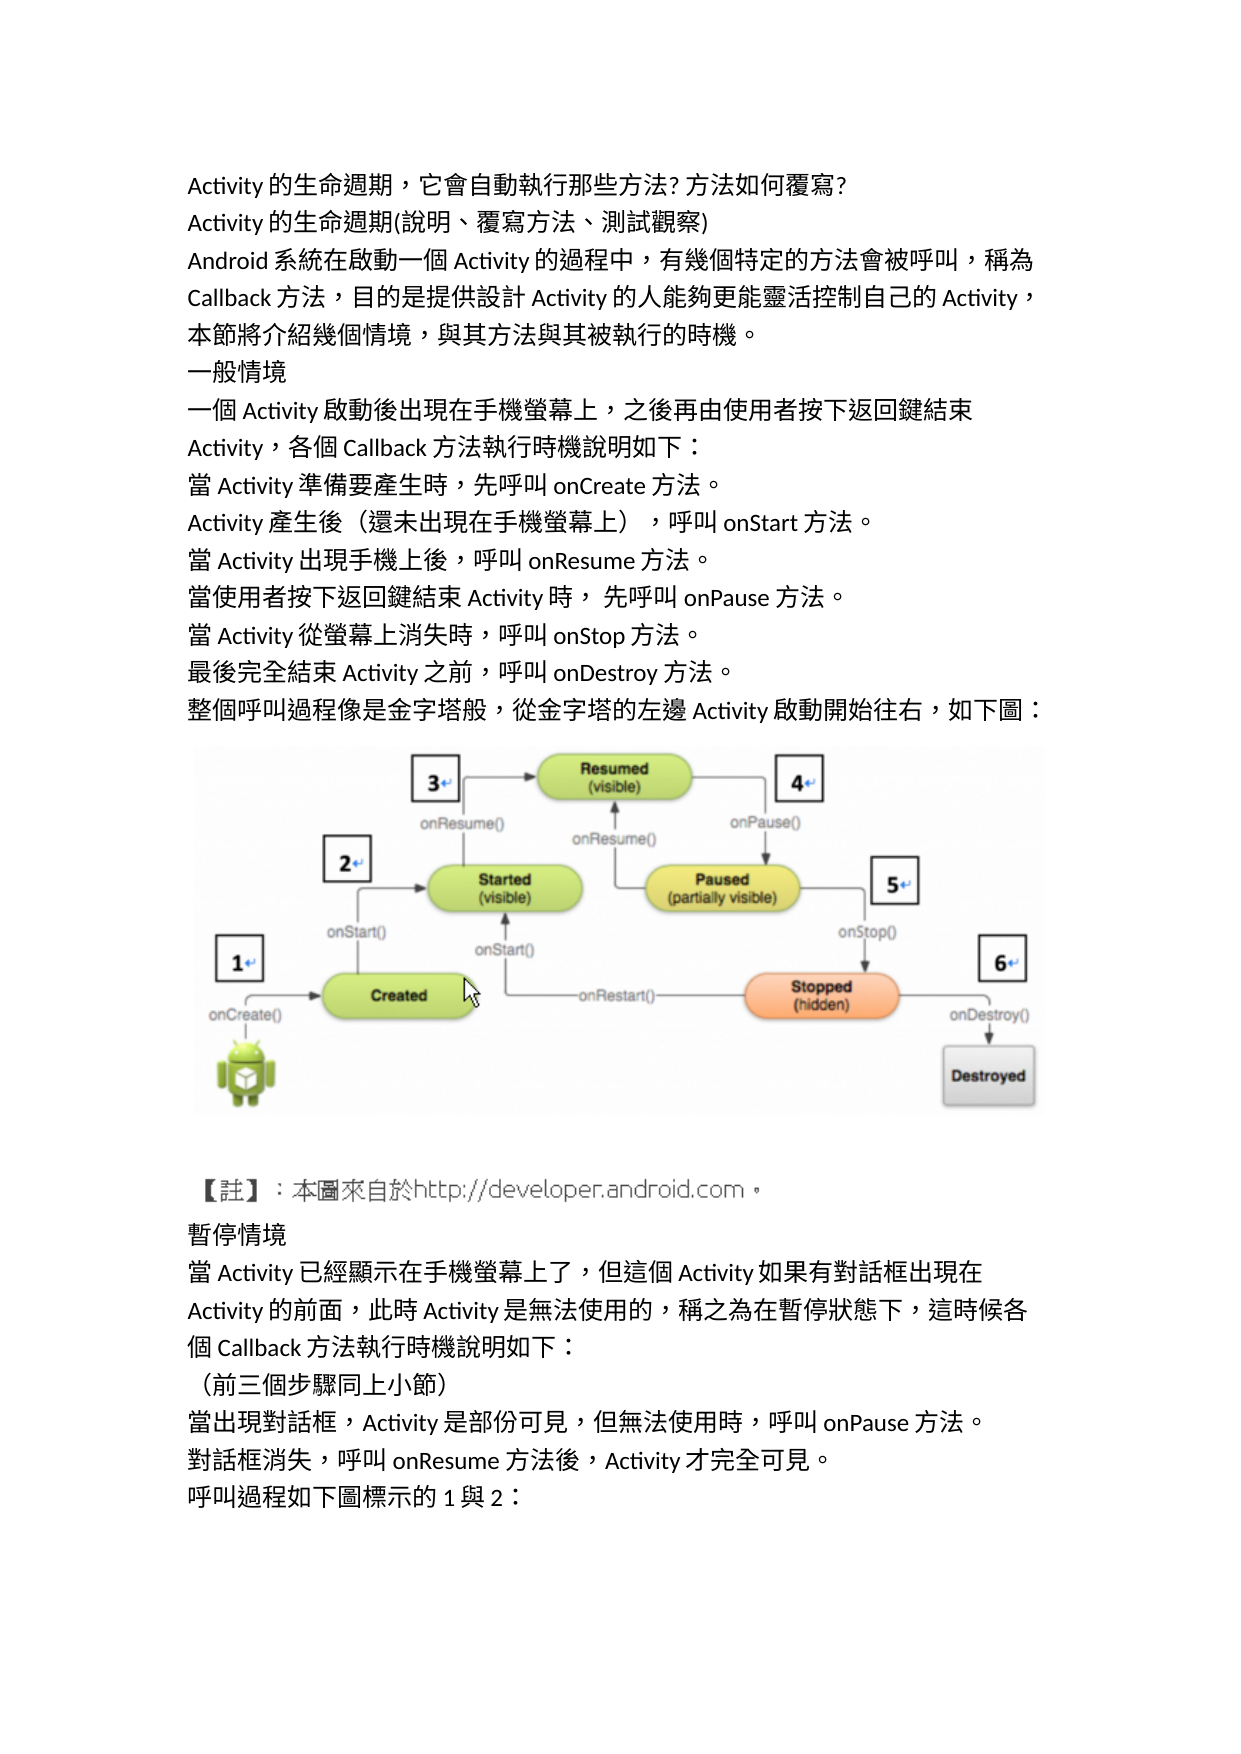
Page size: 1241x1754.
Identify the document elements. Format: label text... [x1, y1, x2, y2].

text 呼叫過程如下圖標示的1與2： [187, 1477, 1053, 1514]
text Activity產生後（還未出現在手機螢幕上），呼叫onStart方法。 [187, 502, 1053, 539]
text 對話框消失，呼叫onResume方法後，Activity才完全可見。 [187, 1439, 1053, 1477]
text 一個Activity啟動後出現在手機螢幕上，之後再由使用者按下返回鍵結束Activity，各個Callback方法執行時機說明如下： [187, 389, 1053, 464]
text 一般情境 [187, 352, 1053, 389]
text （前三個步驟同上小節） [187, 1364, 1053, 1402]
text Activity的生命週期(說明、覆寫方法、測試觀察) [187, 202, 1053, 239]
text 當Activity已經顯示在手機螢幕上了，但這個Activity如果有對話框出現在Activity的前面，此時Activity是無法使用的，稱之為在暫停狀態下，這時候各個Callback方法執行時機說明如下： [187, 1252, 1053, 1364]
text Activity的生命週期，它會自動執行那些方法? 方法如何覆寫? [187, 164, 1053, 202]
text 當Activity從螢幕上消失時，呼叫onStop方法。 [187, 614, 1053, 652]
text Android系統在啟動一個Activity的過程中，有幾個特定的方法會被呼叫，稱為Callback方法，目的是提供設計Activity的人能夠更能靈活控制自己的Activity，本節將介紹幾個情境，與其方法與其被執行的時機。 [187, 239, 1053, 352]
text 整個呼叫過程像是金字塔般，從金字塔的左邊Activity啟動開始往右，如下圖： [187, 689, 1053, 727]
text 暫停情境 [187, 1215, 1053, 1252]
text 當Activity出現手機上後，呼叫onResume方法。 [187, 539, 1053, 577]
text 當Activity準備要產生時，先呼叫onCreate方法。 [187, 464, 1053, 502]
picture [187, 727, 1053, 1215]
text 當出現對話框，Activity是部份可見，但無法使用時，呼叫onPause方法。 [187, 1402, 1053, 1439]
text 當使用者按下返回鍵結束Activity時， 先呼叫onPause方法。 [187, 577, 1053, 614]
text 最後完全結束Activity之前，呼叫onDestroy方法。 [187, 652, 1053, 689]
